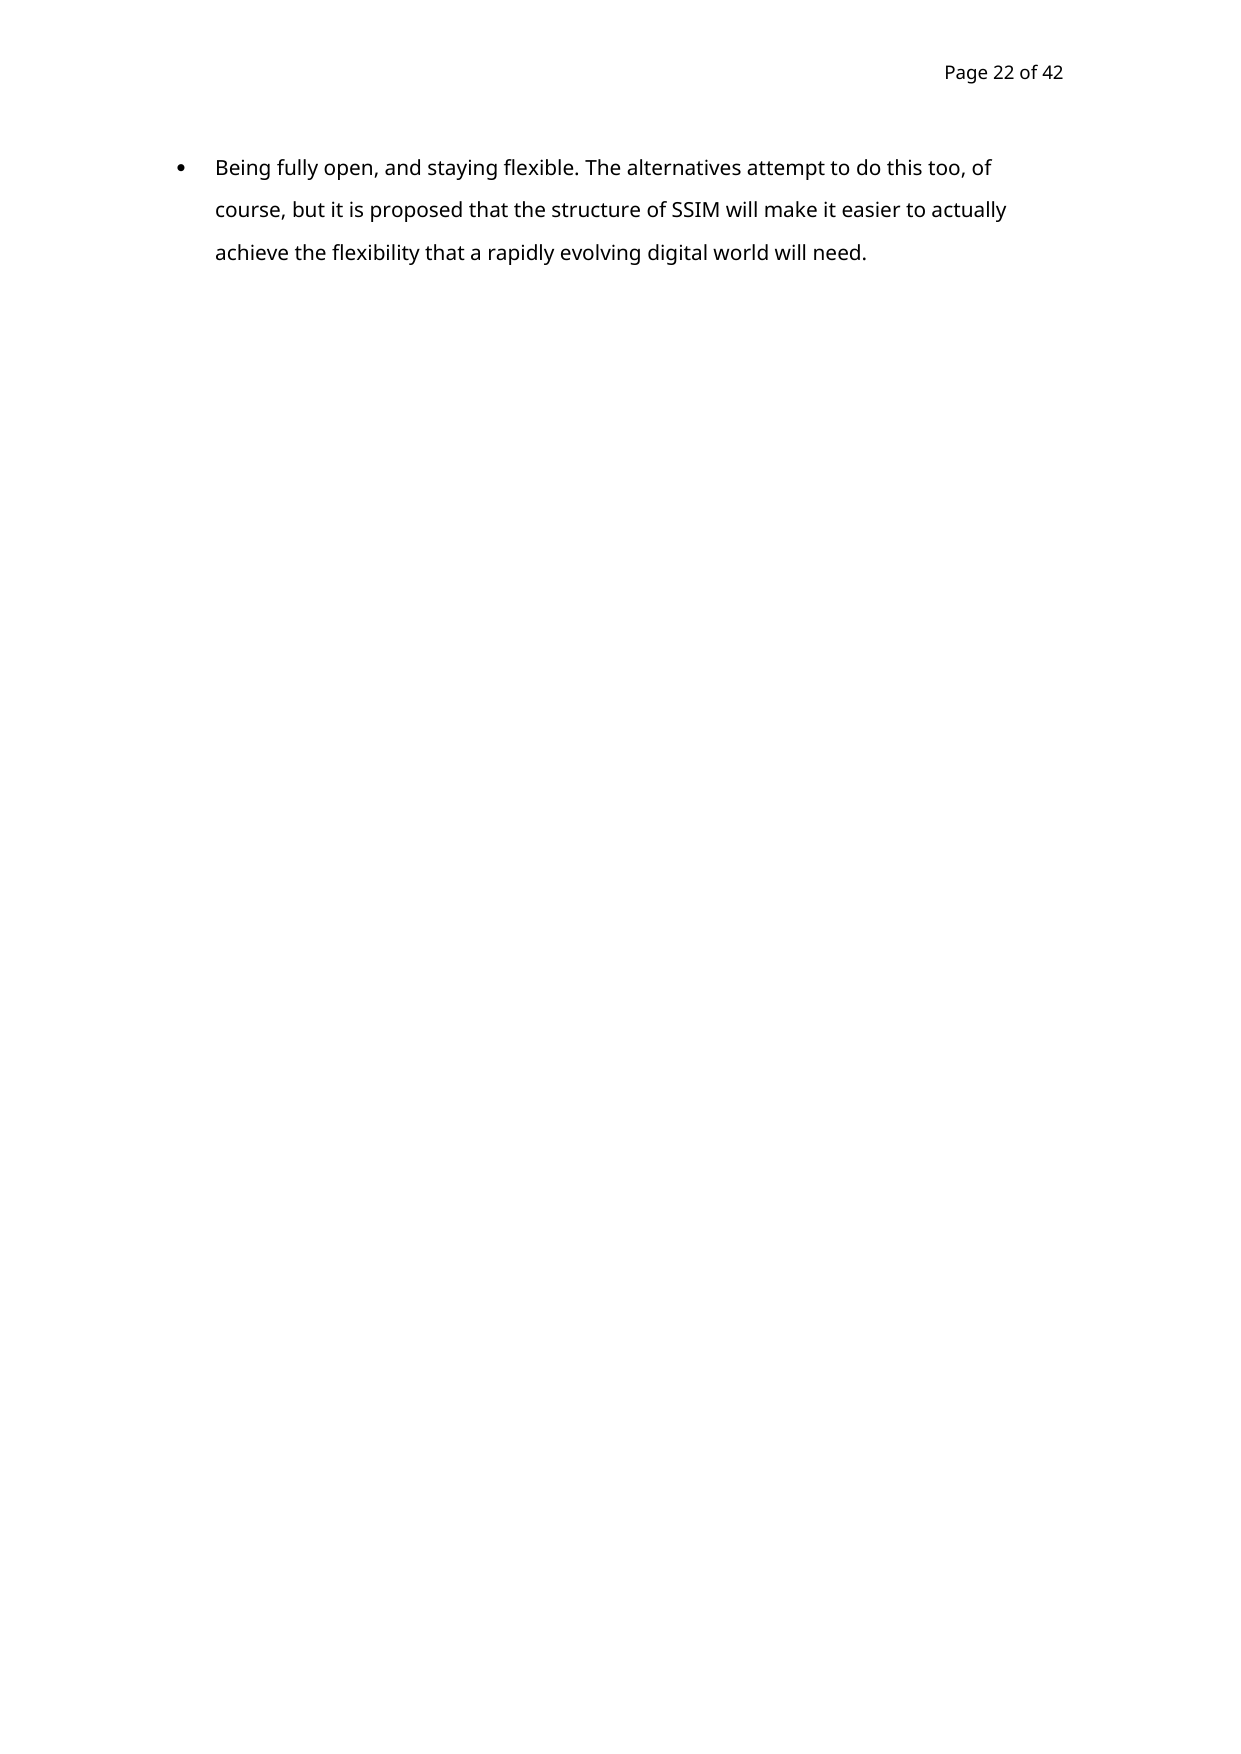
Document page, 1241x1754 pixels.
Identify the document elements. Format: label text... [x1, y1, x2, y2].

list Being fully open, and staying flexible. The alternatives attempt to do this too, of course, but it is proposed that the structure of SSIM will make it easier to actually achieve the flexibility that a rapidly evolving digital world will need. [177, 153, 1063, 267]
